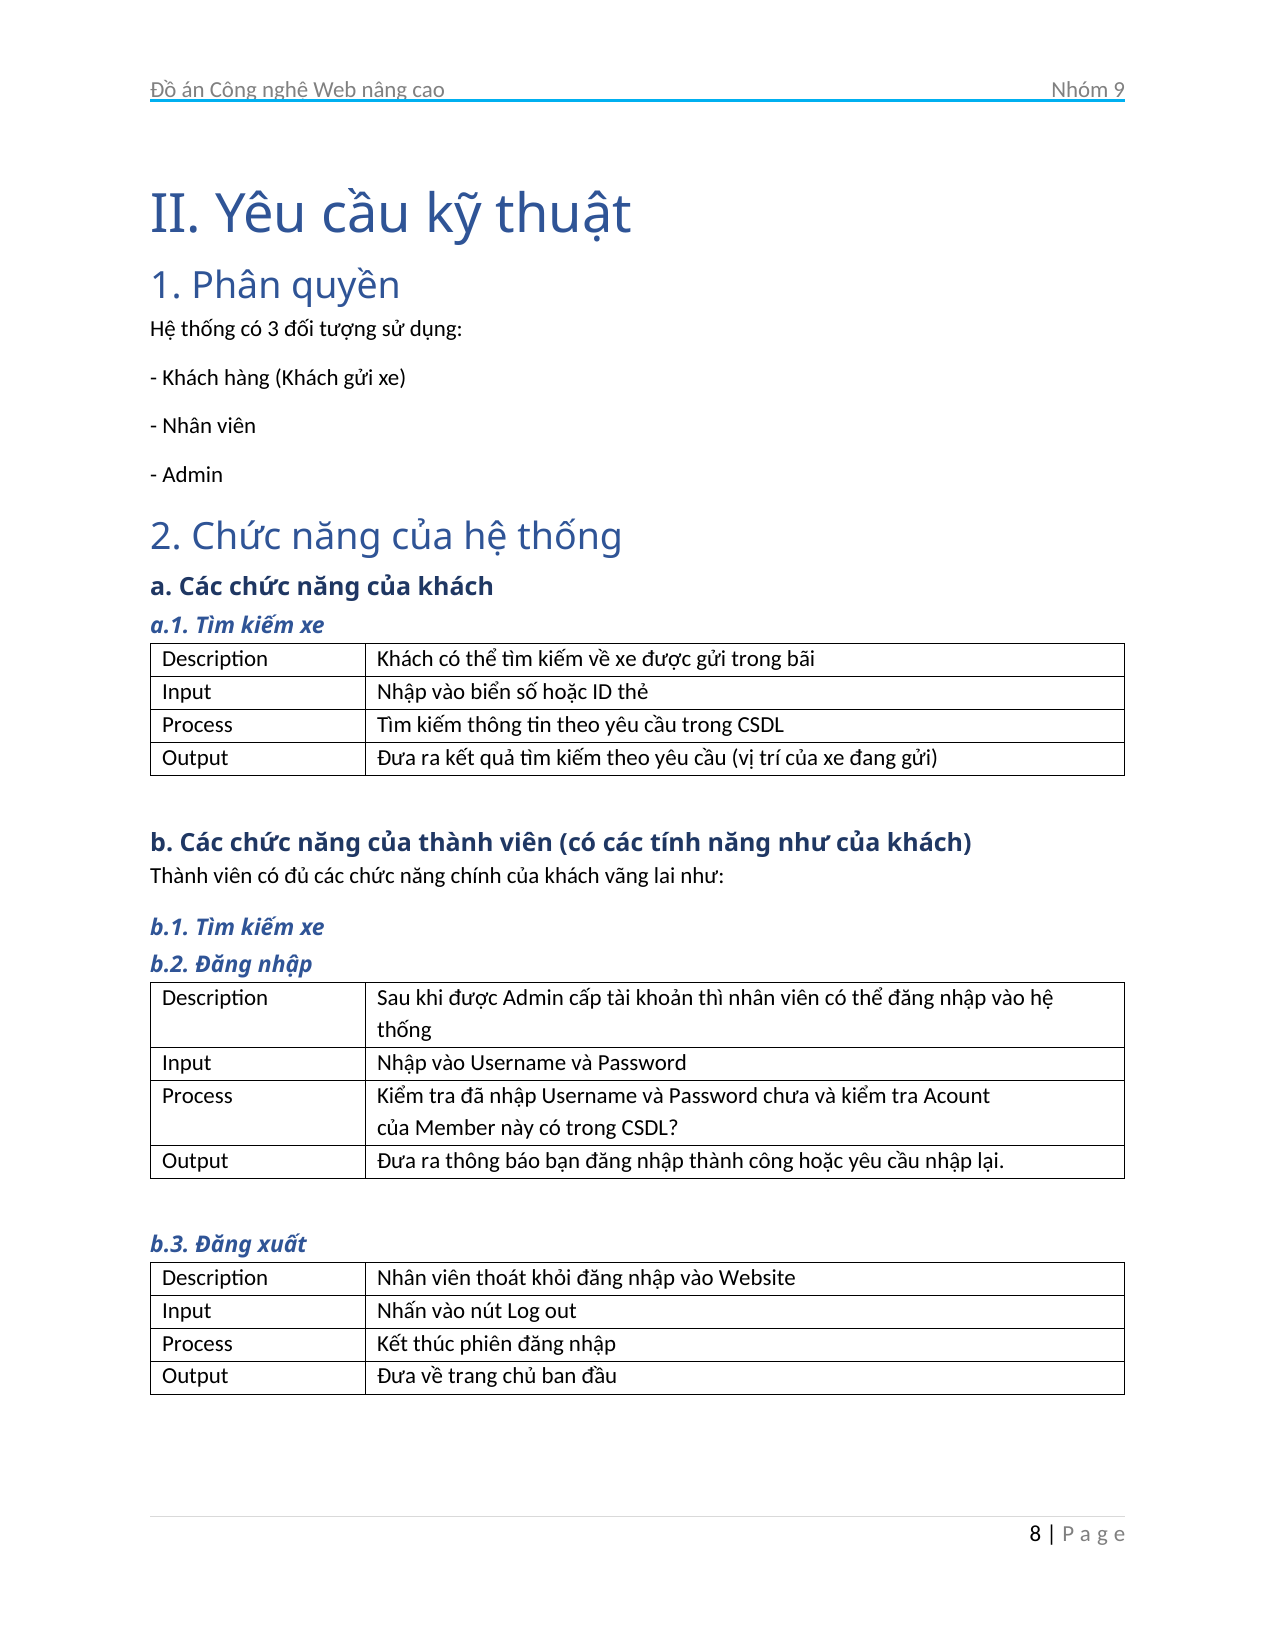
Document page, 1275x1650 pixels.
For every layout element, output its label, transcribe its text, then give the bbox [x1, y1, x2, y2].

table_cell Process [151, 710, 365, 742]
table_header Sau khi được Admin cấp tài khoản thì nhân viên có thể đăng nhập vào hệ thống [366, 983, 1124, 1047]
table_cell Tìm kiếm thông tin theo yêu cầu trong CSDL [366, 710, 1124, 742]
table_cell Nhấn vào nút Log out [366, 1296, 1124, 1328]
table_cell Output [151, 1146, 365, 1178]
text Hệ thống có 3 đối tượng sử dụng: [150, 314, 1125, 342]
text - Admin [150, 460, 1125, 488]
table_cell Input [151, 1296, 365, 1328]
table_cell Đưa ra kết quả tìm kiếm theo yêu cầu (vị trí của xe đang gửi) [366, 743, 1124, 775]
text - Khách hàng (Khách gửi xe) [150, 363, 1125, 391]
subtitle II. Yêu cầu kỹ thuật [150, 175, 1125, 249]
table_cell Kết thúc phiên đăng nhập [366, 1329, 1124, 1361]
subtitle 2. Chức năng của hệ thống [150, 509, 1125, 560]
table_cell Output [151, 743, 365, 775]
table_header Khách có thể tìm kiếm về xe được gửi trong bãi [366, 644, 1124, 676]
table_cell Nhập vào Username và Password [366, 1048, 1124, 1080]
table_cell Input [151, 677, 365, 709]
text - Nhân viên [150, 412, 1125, 439]
table_header Nhân viên thoát khỏi đăng nhập vào Website [366, 1263, 1124, 1295]
subtitle b.3. Đăng xuất [150, 1228, 1125, 1259]
table_cell Process [151, 1081, 365, 1145]
subtitle b.1. Tìm kiếm xe [150, 910, 1125, 942]
table_header Description [151, 983, 365, 1047]
table_cell Output [151, 1362, 365, 1393]
table_cell Đưa về trang chủ ban đầu [366, 1362, 1124, 1393]
subtitle b.2. Đăng nhập [150, 948, 1125, 979]
table_cell Process [151, 1329, 365, 1361]
subtitle a. Các chức năng của khách [150, 568, 1125, 603]
subtitle 1. Phân quyền [150, 259, 1125, 310]
table_header Description [151, 644, 365, 676]
subtitle b. Các chức năng của thành viên (có các tính năng như của khách) [150, 825, 1125, 859]
table_cell Đưa ra thông báo bạn đăng nhập thành công hoặc yêu cầu nhập lại. [366, 1146, 1124, 1178]
text Thành viên có đủ các chức năng chính của khách vãng lai như: [150, 862, 1125, 889]
table_cell Input [151, 1048, 365, 1080]
subtitle a.1. Tìm kiếm xe [150, 609, 1125, 641]
table_header Description [151, 1263, 365, 1295]
table_cell Kiểm tra đã nhập Username và Password chưa và kiểm tra Acount của Member này có trong CSDL? [366, 1081, 1124, 1145]
table_cell Nhập vào biển số hoặc ID thẻ [366, 677, 1124, 709]
